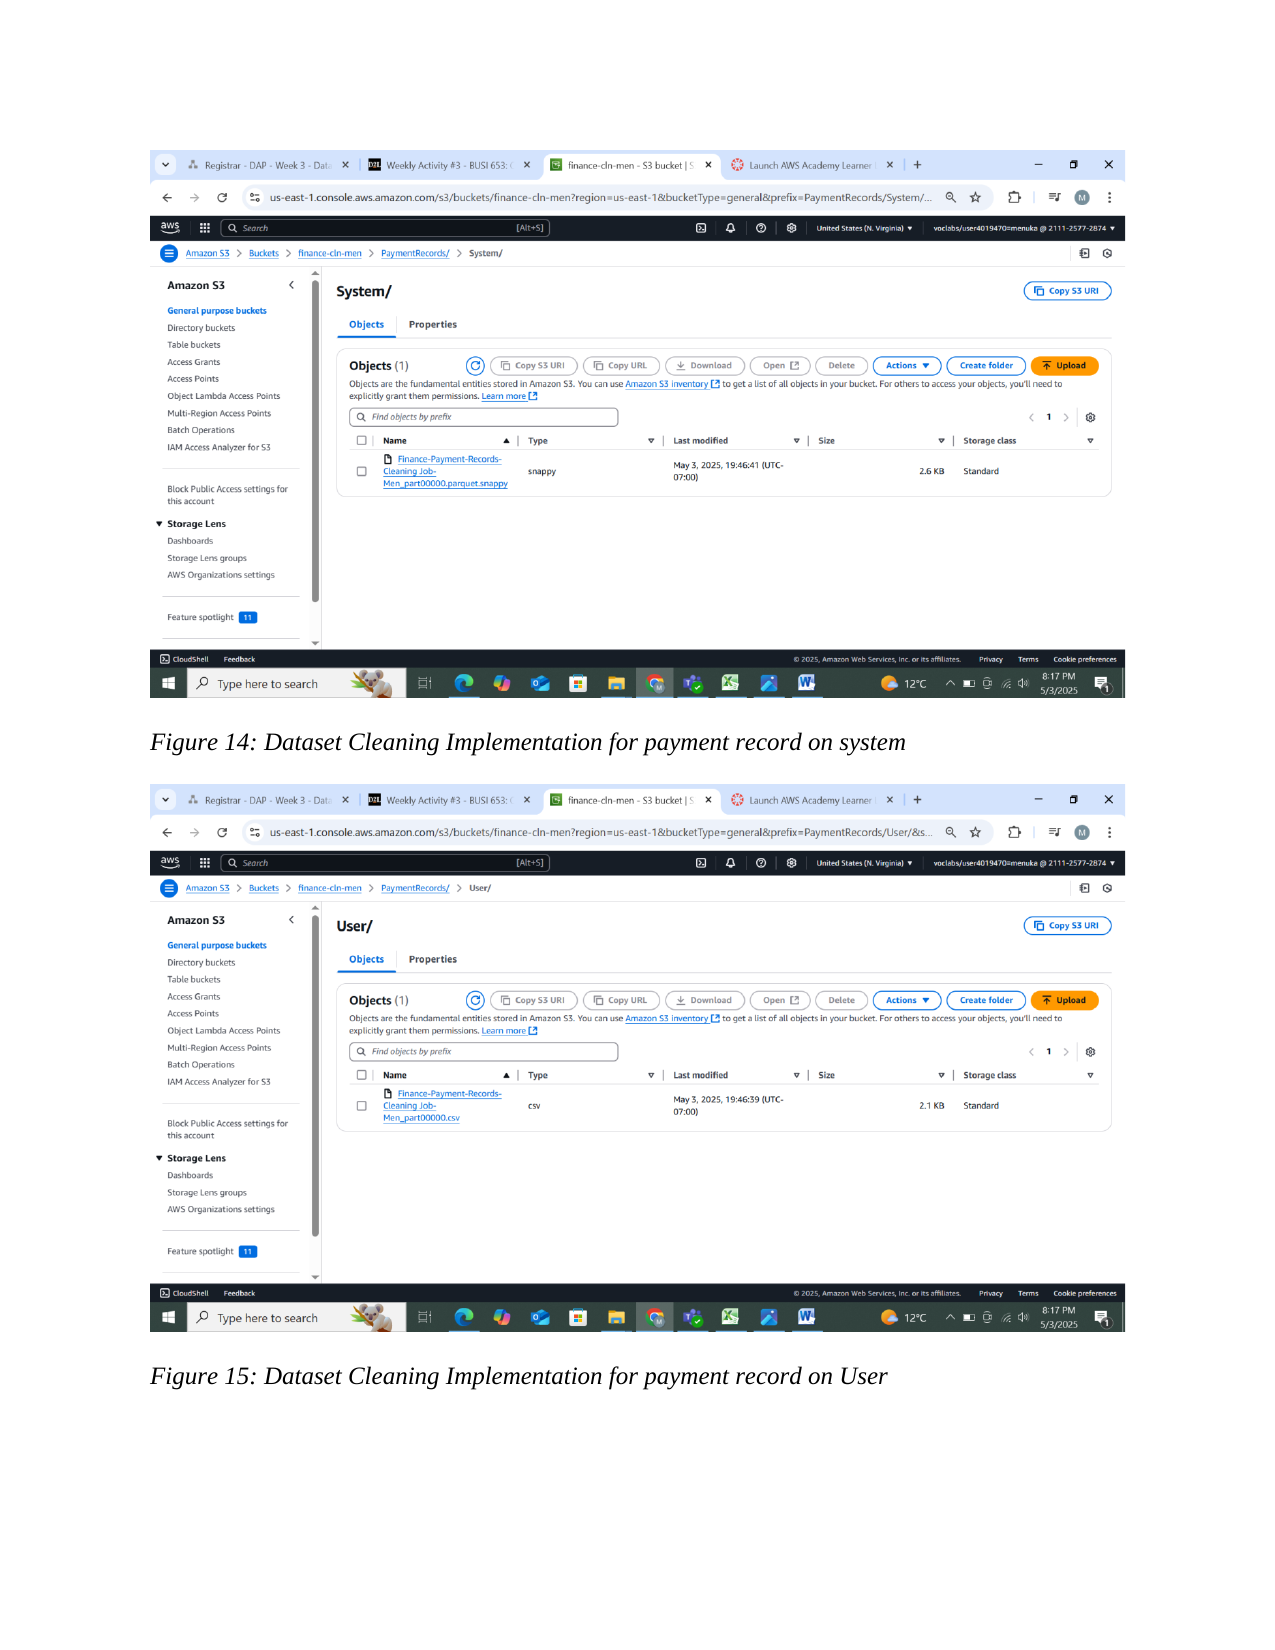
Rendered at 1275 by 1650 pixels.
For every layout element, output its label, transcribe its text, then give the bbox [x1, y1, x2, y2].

picture [150, 150, 1125, 698]
text Figure 14: Dataset Cleaning Implementation for payment record on system [150, 727, 1125, 755]
picture [150, 784, 1125, 1332]
text Figure 15: Dataset Cleaning Implementation for payment record on User [150, 1361, 1125, 1389]
